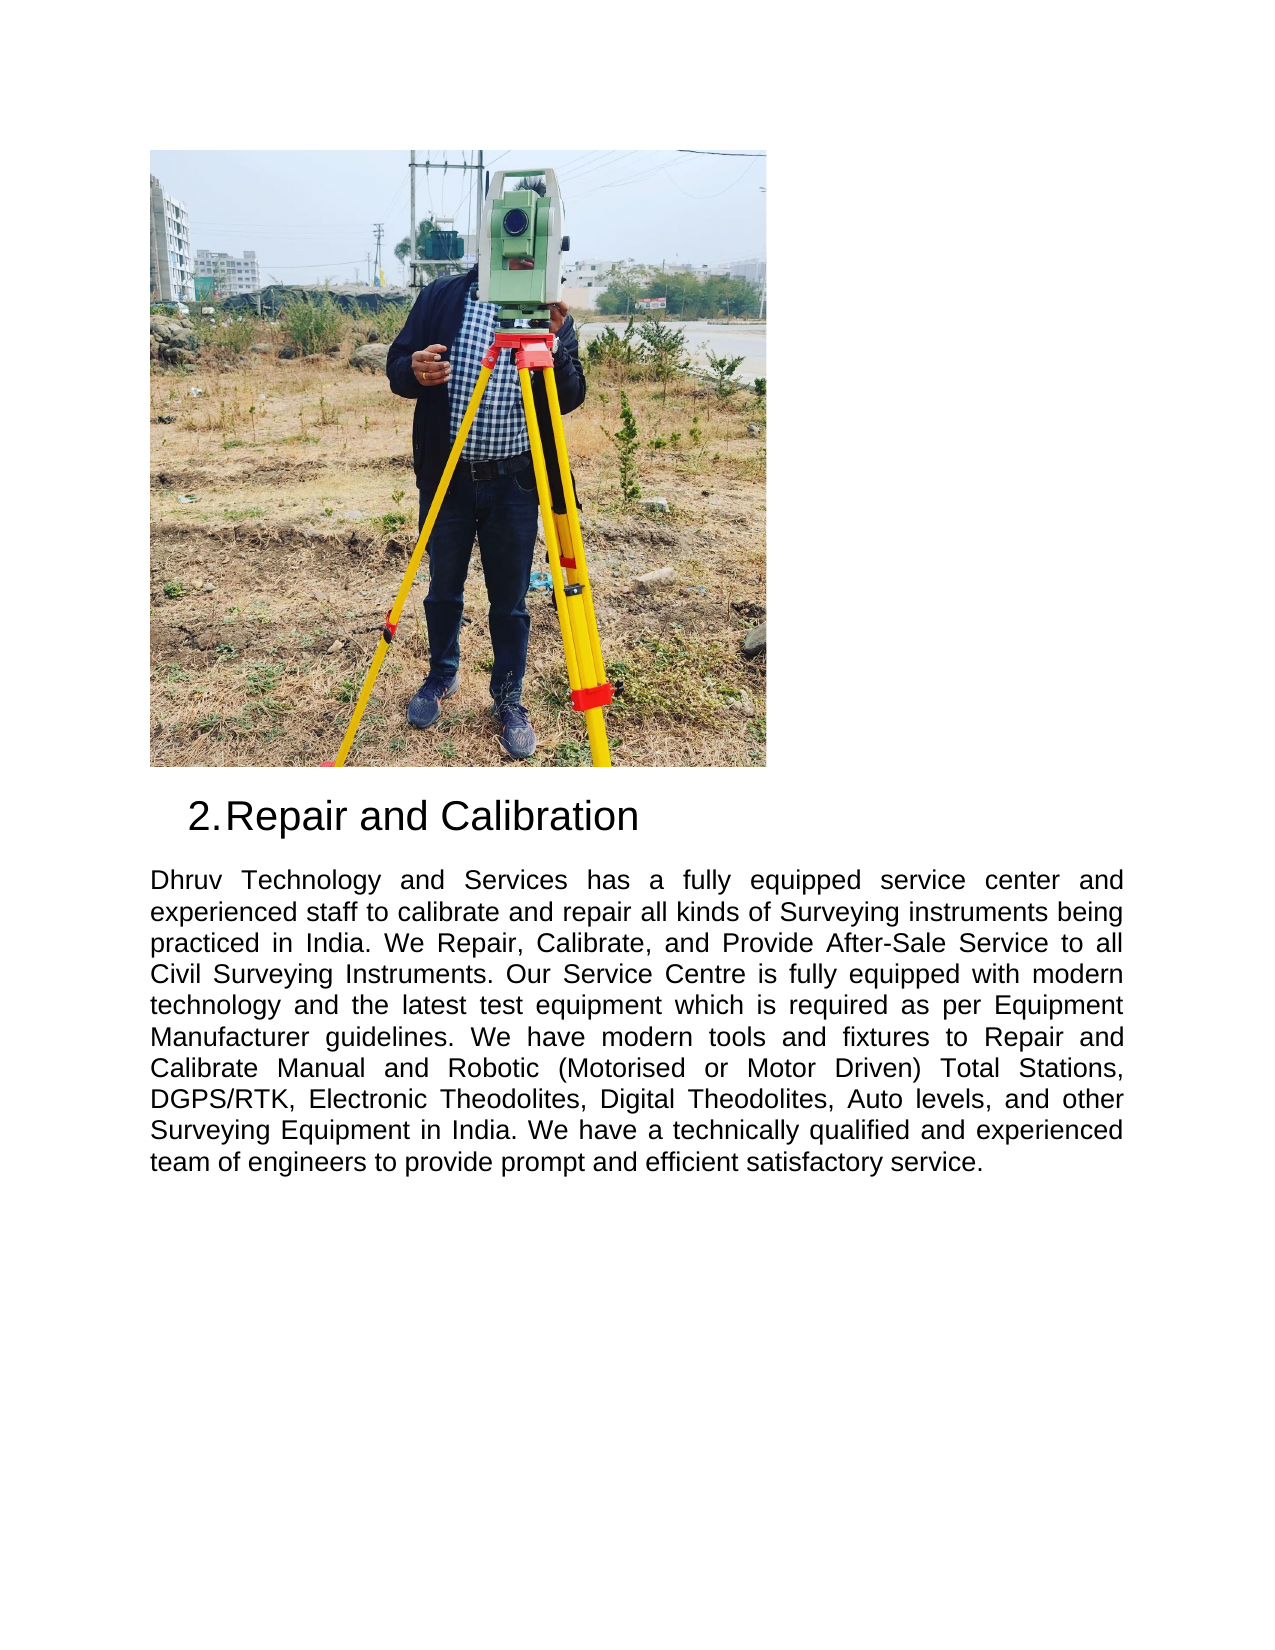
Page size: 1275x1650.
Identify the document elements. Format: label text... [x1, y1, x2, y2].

picture [150, 150, 767, 767]
text Dhruv Technology and Services has a fully equipped service center and experienced staff to calibrate and repair all kinds of Surveying instruments being practiced in India. We Repair, Calibrate, and Provide After-Sale Service to all Civil Surveying Instruments. Our Service Centre is fully equipped with modern technology and the latest test equipment which is required as per Equipment Manufacturer guidelines. We have modern tools and fixtures to Repair and Calibrate Manual and Robotic (Motorised or Motor Driven) Total Stations, DGPS/RTK, Electronic Theodolites, Digital Theodolites, Auto levels, and other Surveying Equipment in India. We have a technically qualified and experienced team of engineers to provide prompt and efficient satisfactory service. [150, 864, 1125, 1177]
list Repair and Calibration [187, 791, 1125, 839]
